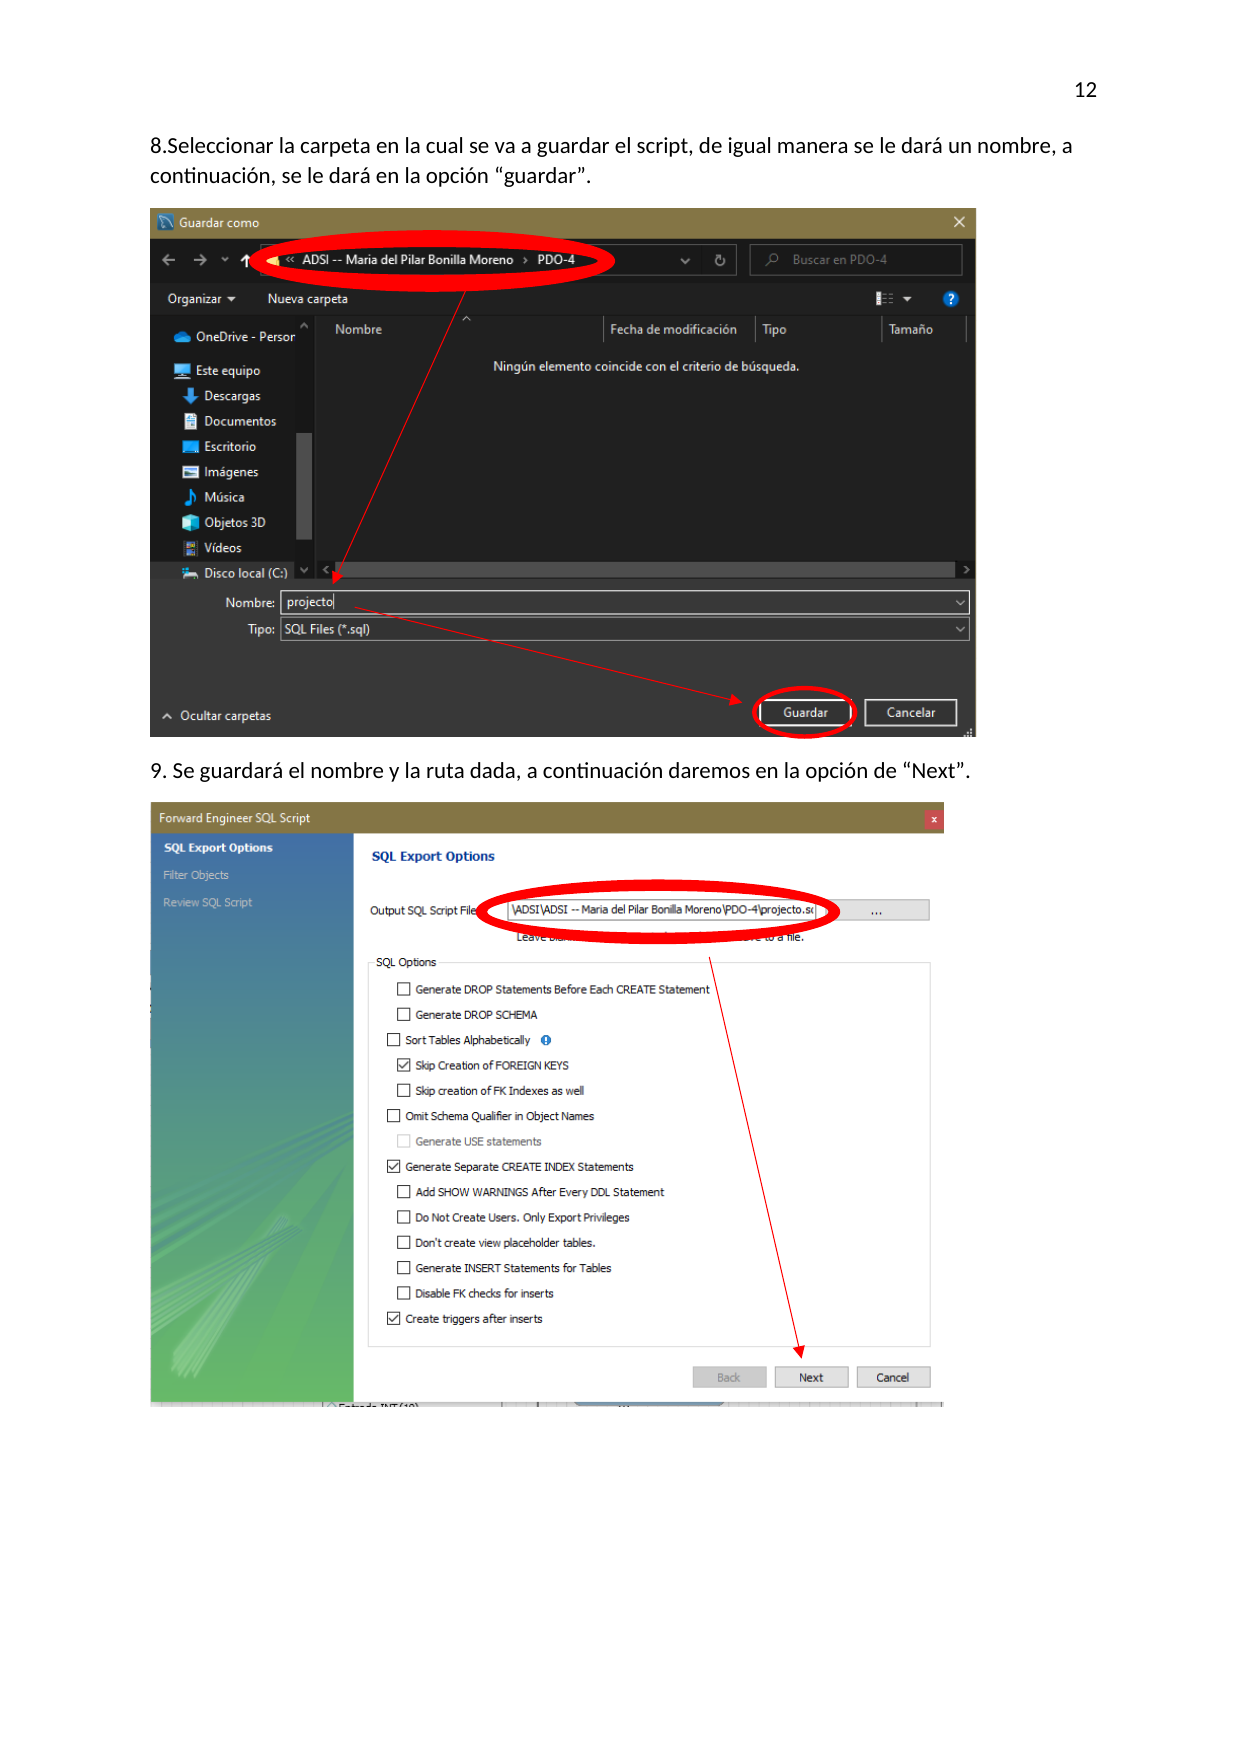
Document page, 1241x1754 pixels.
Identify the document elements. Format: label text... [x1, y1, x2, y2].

picture [150, 208, 977, 737]
text 9. Se guardará el nombre y la ruta dada, a continuación daremos en la opción de “Next”. [150, 756, 1097, 784]
picture [150, 802, 944, 1407]
picture [757, 691, 852, 734]
text 8.Seleccionar la carpeta en la cual se va a guardar el script, de igual manera se le dará un nombre, a continuación, se le dará en la opción “guardar”. [150, 131, 1097, 189]
